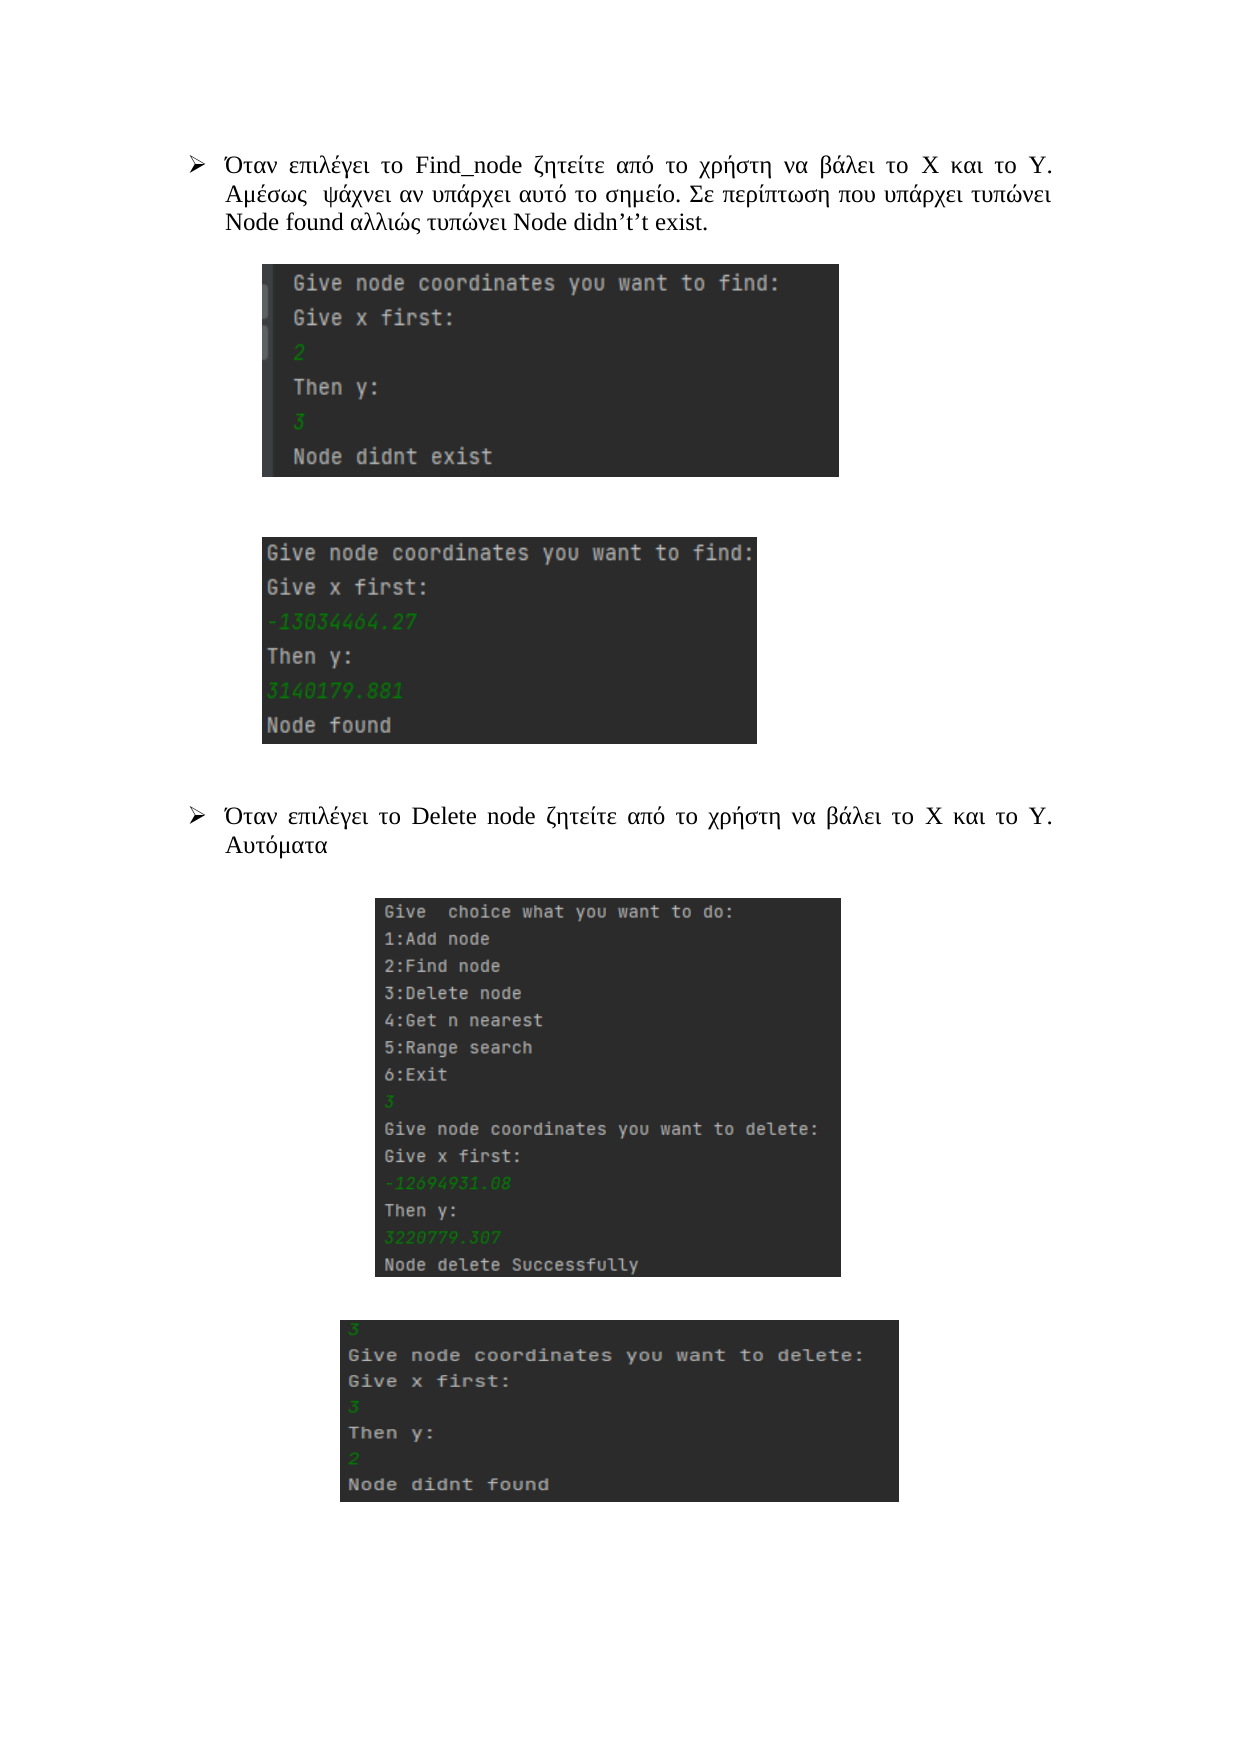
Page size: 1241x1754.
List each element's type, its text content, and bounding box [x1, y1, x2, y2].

picture [262, 264, 839, 477]
list Όταν επιλέγει το Find_node ζητείτε από το χρήστη να βάλει το X και το Y. Αμέσως ψάχνει αν υπάρχει αυτό το σημείο. Σε περίπτωση που υπάρχει τυπώνει Node found αλλιώς τυπώνει Node didn’t’t exist. [187, 150, 1053, 236]
list Όταν επιλέγει το Delete node ζητείτε από το χρήστη να βάλει το X και το Y. Αυτόματα [187, 801, 1053, 859]
picture [340, 1320, 899, 1502]
picture [262, 537, 757, 744]
picture [375, 898, 841, 1277]
